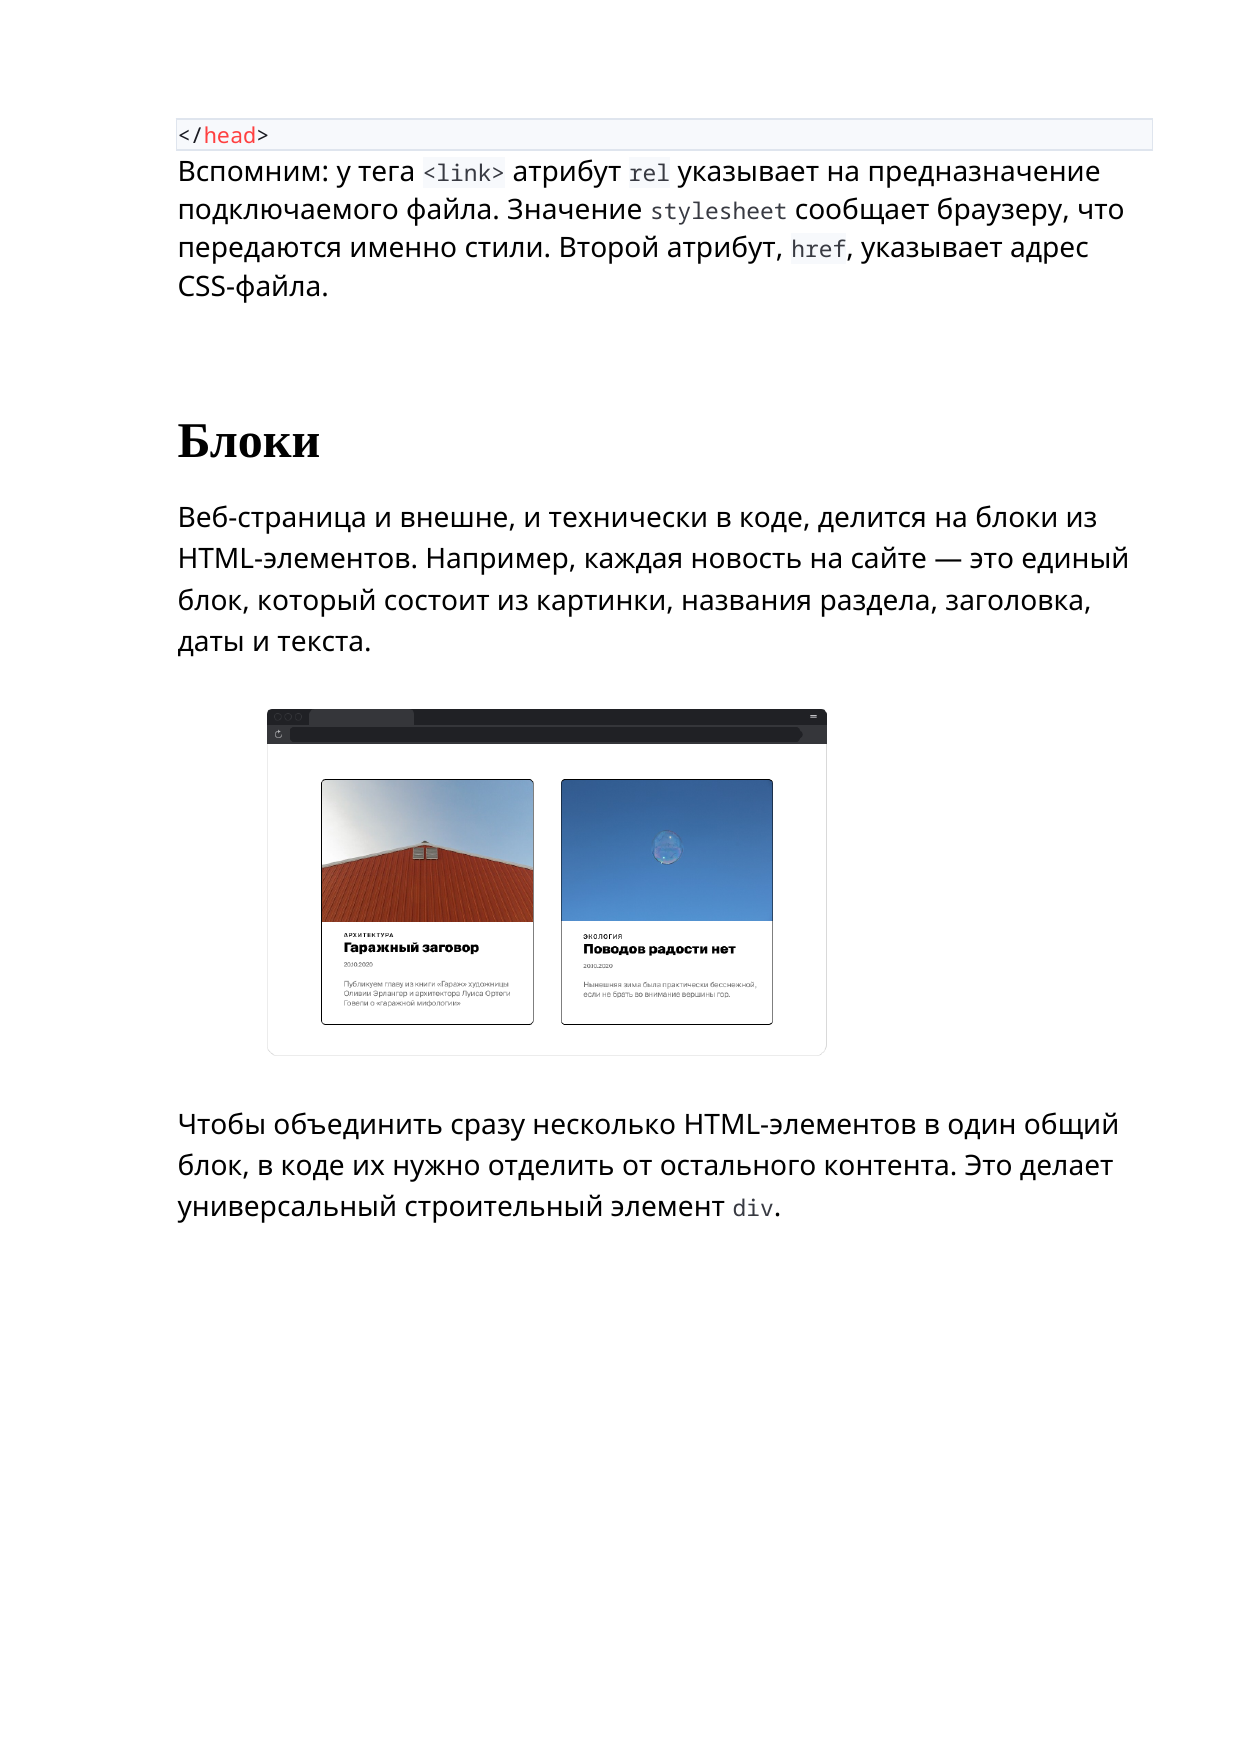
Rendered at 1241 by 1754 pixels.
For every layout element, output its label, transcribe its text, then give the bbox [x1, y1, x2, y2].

text Веб-страница и внешне, и технически в коде, делится на блоки из HTML-элементов. Например, каждая новость на сайте — это единый блок, который состоит из картинки, названия раздела, заголовка, даты и текста. [177, 497, 1152, 660]
picture [177, 679, 907, 1086]
text Чтобы объединить сразу несколько HTML-элементов в один общий блок, в коде их нужно отделить от остального контента. Это делает универсальный строительный элемент div. [177, 1104, 1152, 1225]
text </head> [177, 120, 1152, 149]
text Вспомним: у тега <link> атрибут rel указывает на предназначение подключаемого файла. Значение stylesheet сообщает браузеру, что передаются именно стили. Второй атрибут, href, указывает адрес CSS-файла. [177, 151, 1152, 304]
subtitle Блоки [177, 411, 1152, 468]
